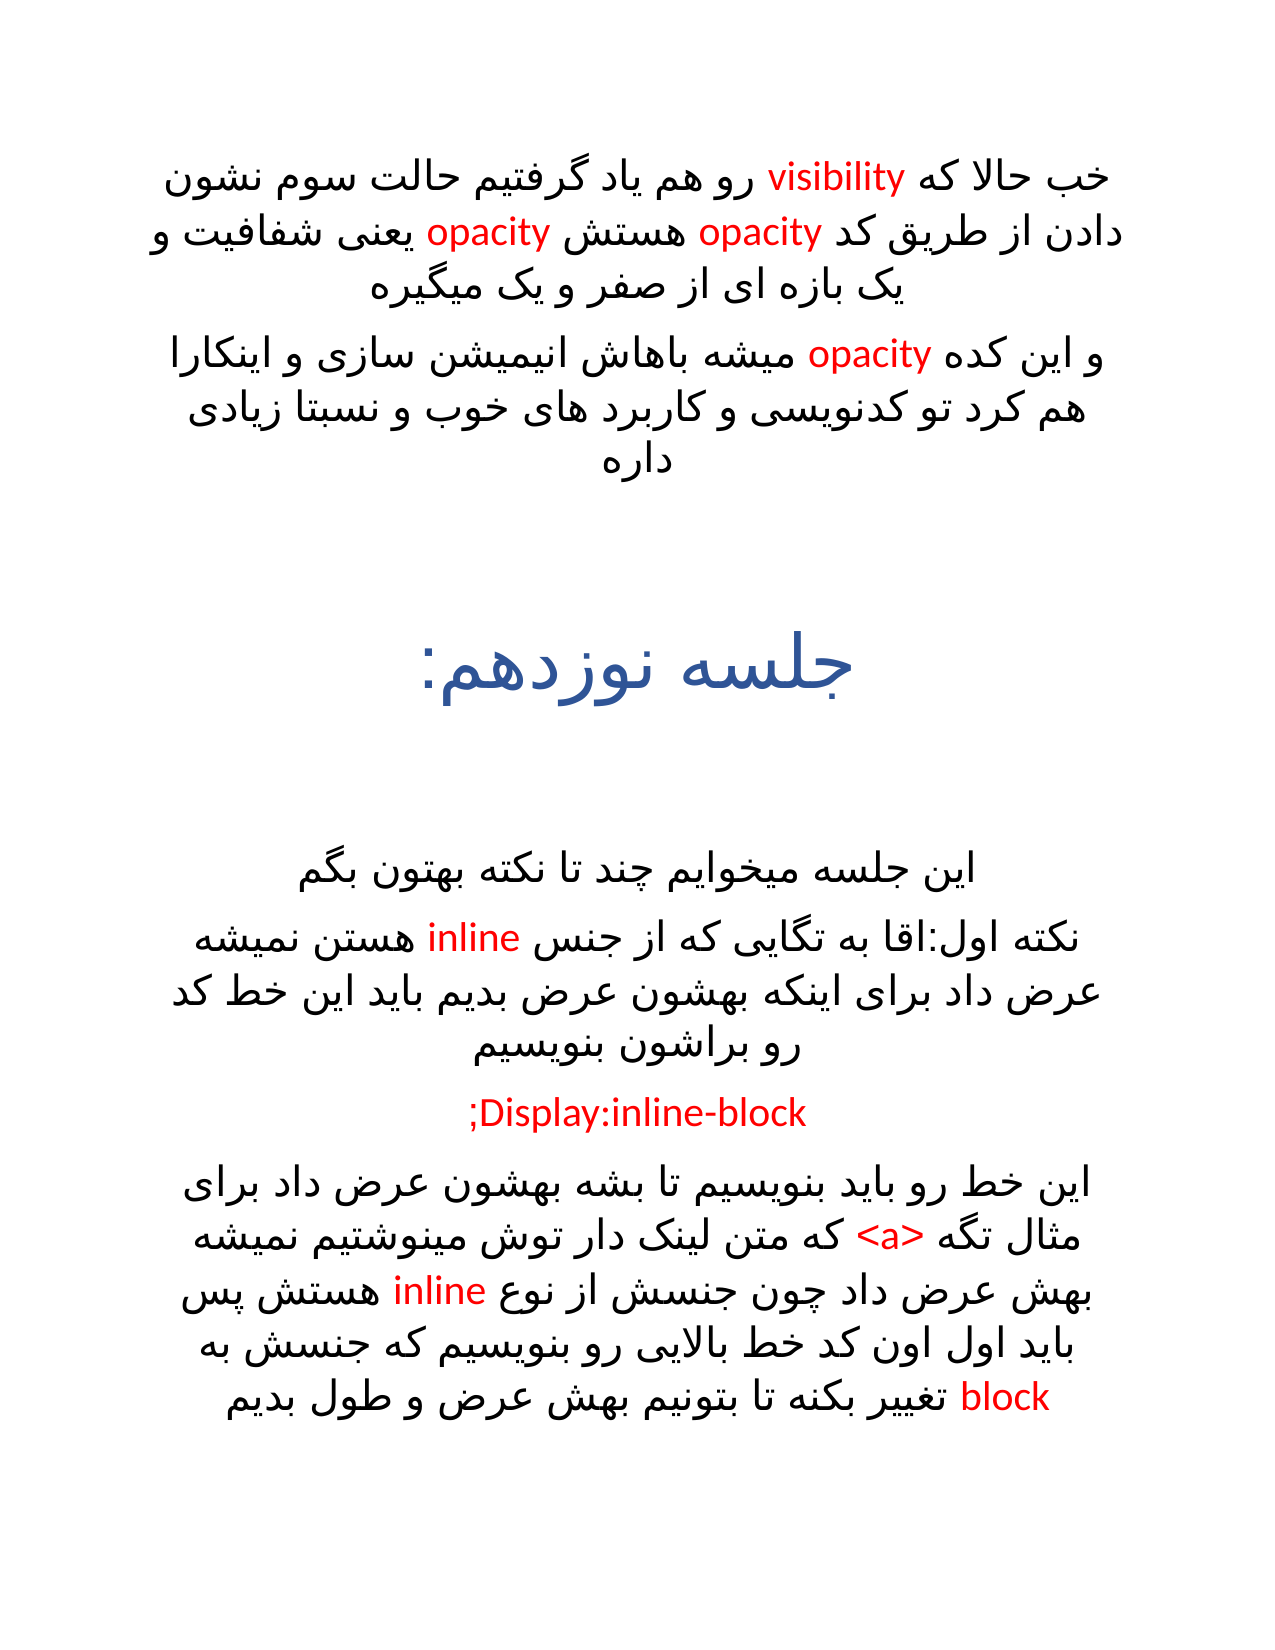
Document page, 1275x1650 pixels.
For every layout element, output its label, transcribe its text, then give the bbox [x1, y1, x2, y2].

text و این کده opacity میشه باهاش انیمیشن سازی و اینکارا هم کرد تو کدنویسی و کاربرد های خوب و نسبتا زیادی داره [150, 327, 1125, 482]
text خب حالا که visibility رو هم یاد گرفتیم حالت سوم نشون دادن از طریق کد opacity هستش opacity یعنی شفافیت و یک بازه ای از صفر و یک میگیره [150, 150, 1125, 307]
text این خط رو باید بنویسیم تا بشه بهشون عرض داد برای مثال تگه <a> که متن لینک دار توش مینوشتیم نمیشه بهش عرض داد چون جنسش از نوع inline هستش پس باید اول اون کد خط بالایی رو بنویسیم که جنسش به block تغییر بکنه تا بتونیم بهش عرض و طول بدیم [150, 1157, 1125, 1421]
text این جلسه میخوایم چند تا نکته بهتون بگم [150, 843, 1125, 891]
text نکته اول:اقا به تگایی که از جنس inline هستن نمیشه عرض داد برای اینکه بهشون عرض بدیم باید این خط کد رو براشون بنویسیم [150, 911, 1125, 1065]
text Display:inline-block; [150, 1086, 1125, 1137]
text جلسه نوزدهم: [150, 618, 1125, 704]
